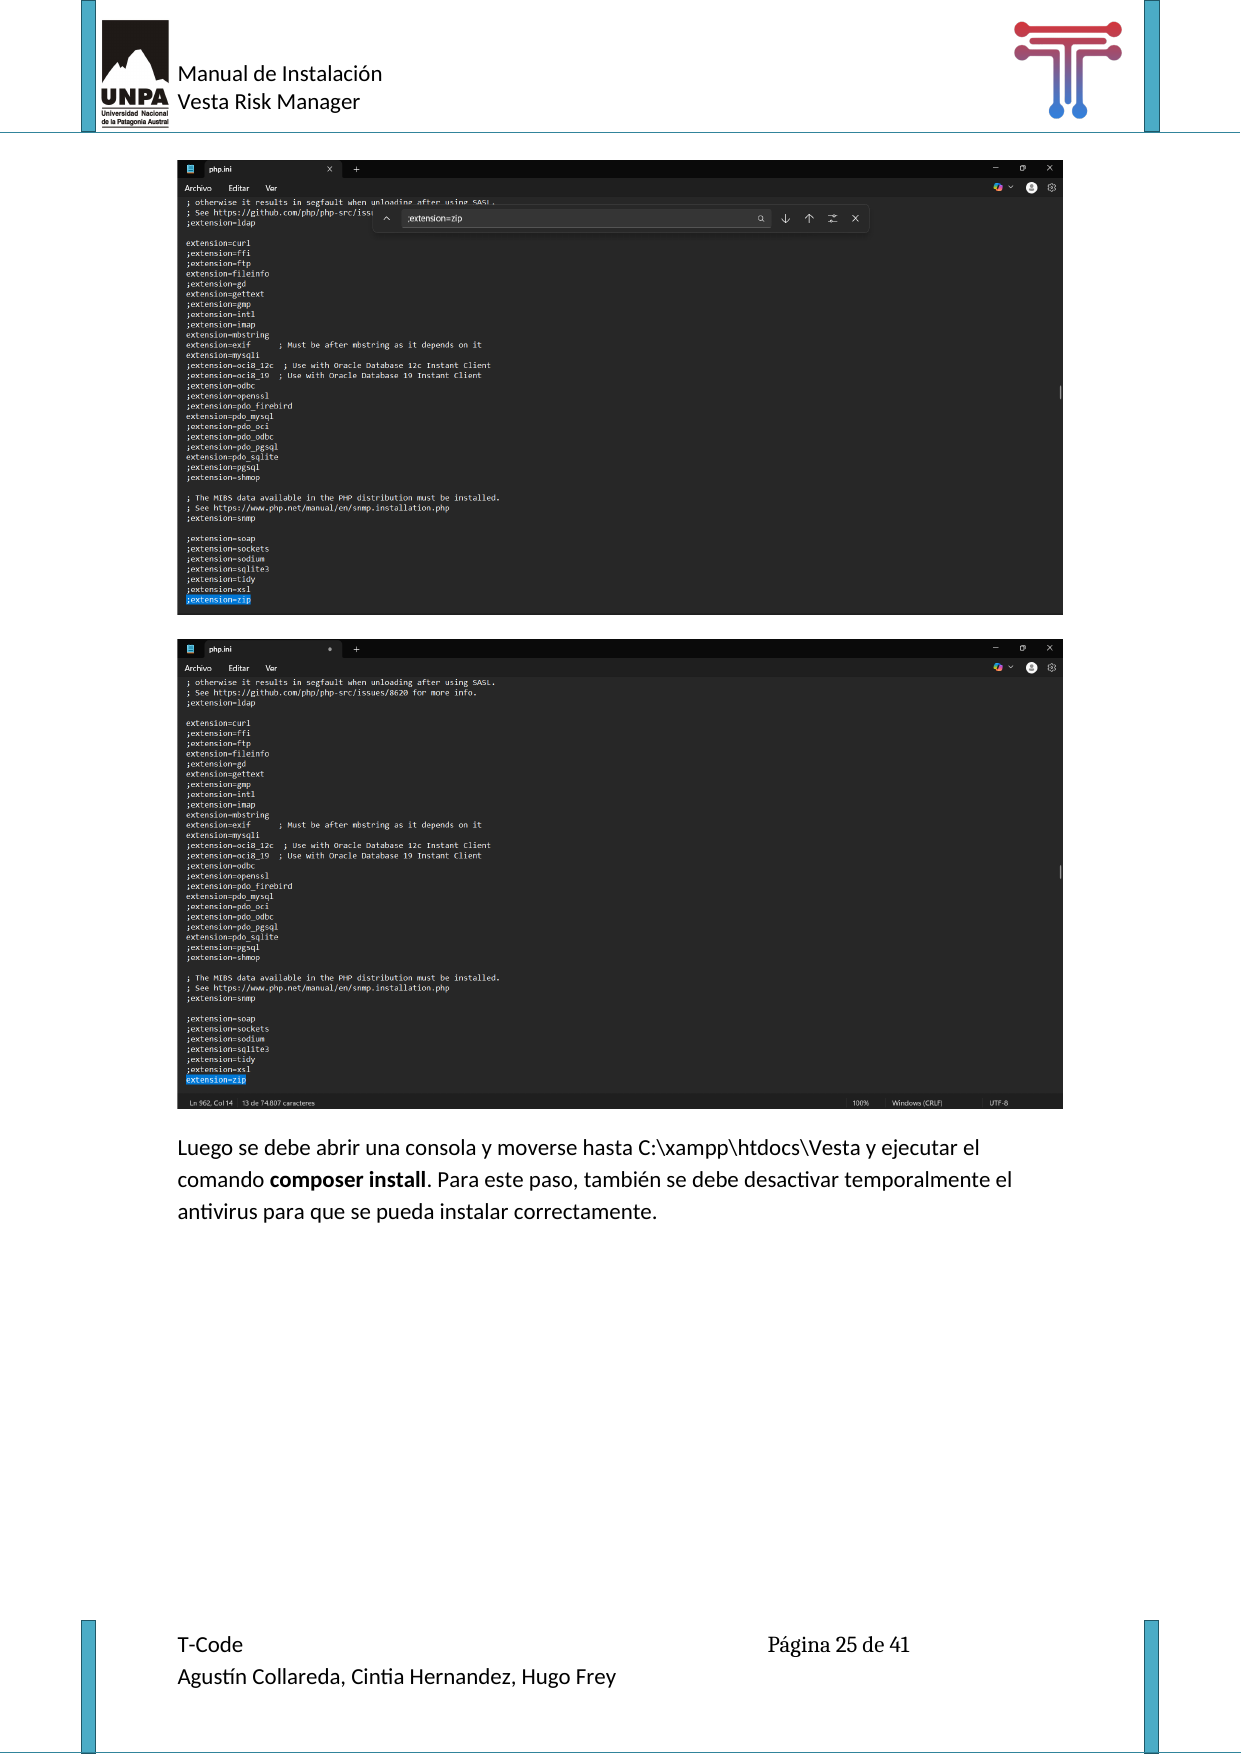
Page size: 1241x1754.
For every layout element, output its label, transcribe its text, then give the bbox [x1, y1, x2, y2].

picture [1013, 18, 1123, 121]
picture [100, 18, 170, 129]
picture [177, 639, 1063, 1109]
text Luego se debe abrir una consola y moverse hasta C:\xampp\htdocs\Vesta y ejecutar el comando composer install. Para este paso, también se debe desactivar temporalmente el antivirus para que se pueda instalar correctamente. [177, 1133, 1063, 1226]
picture [177, 160, 1063, 615]
